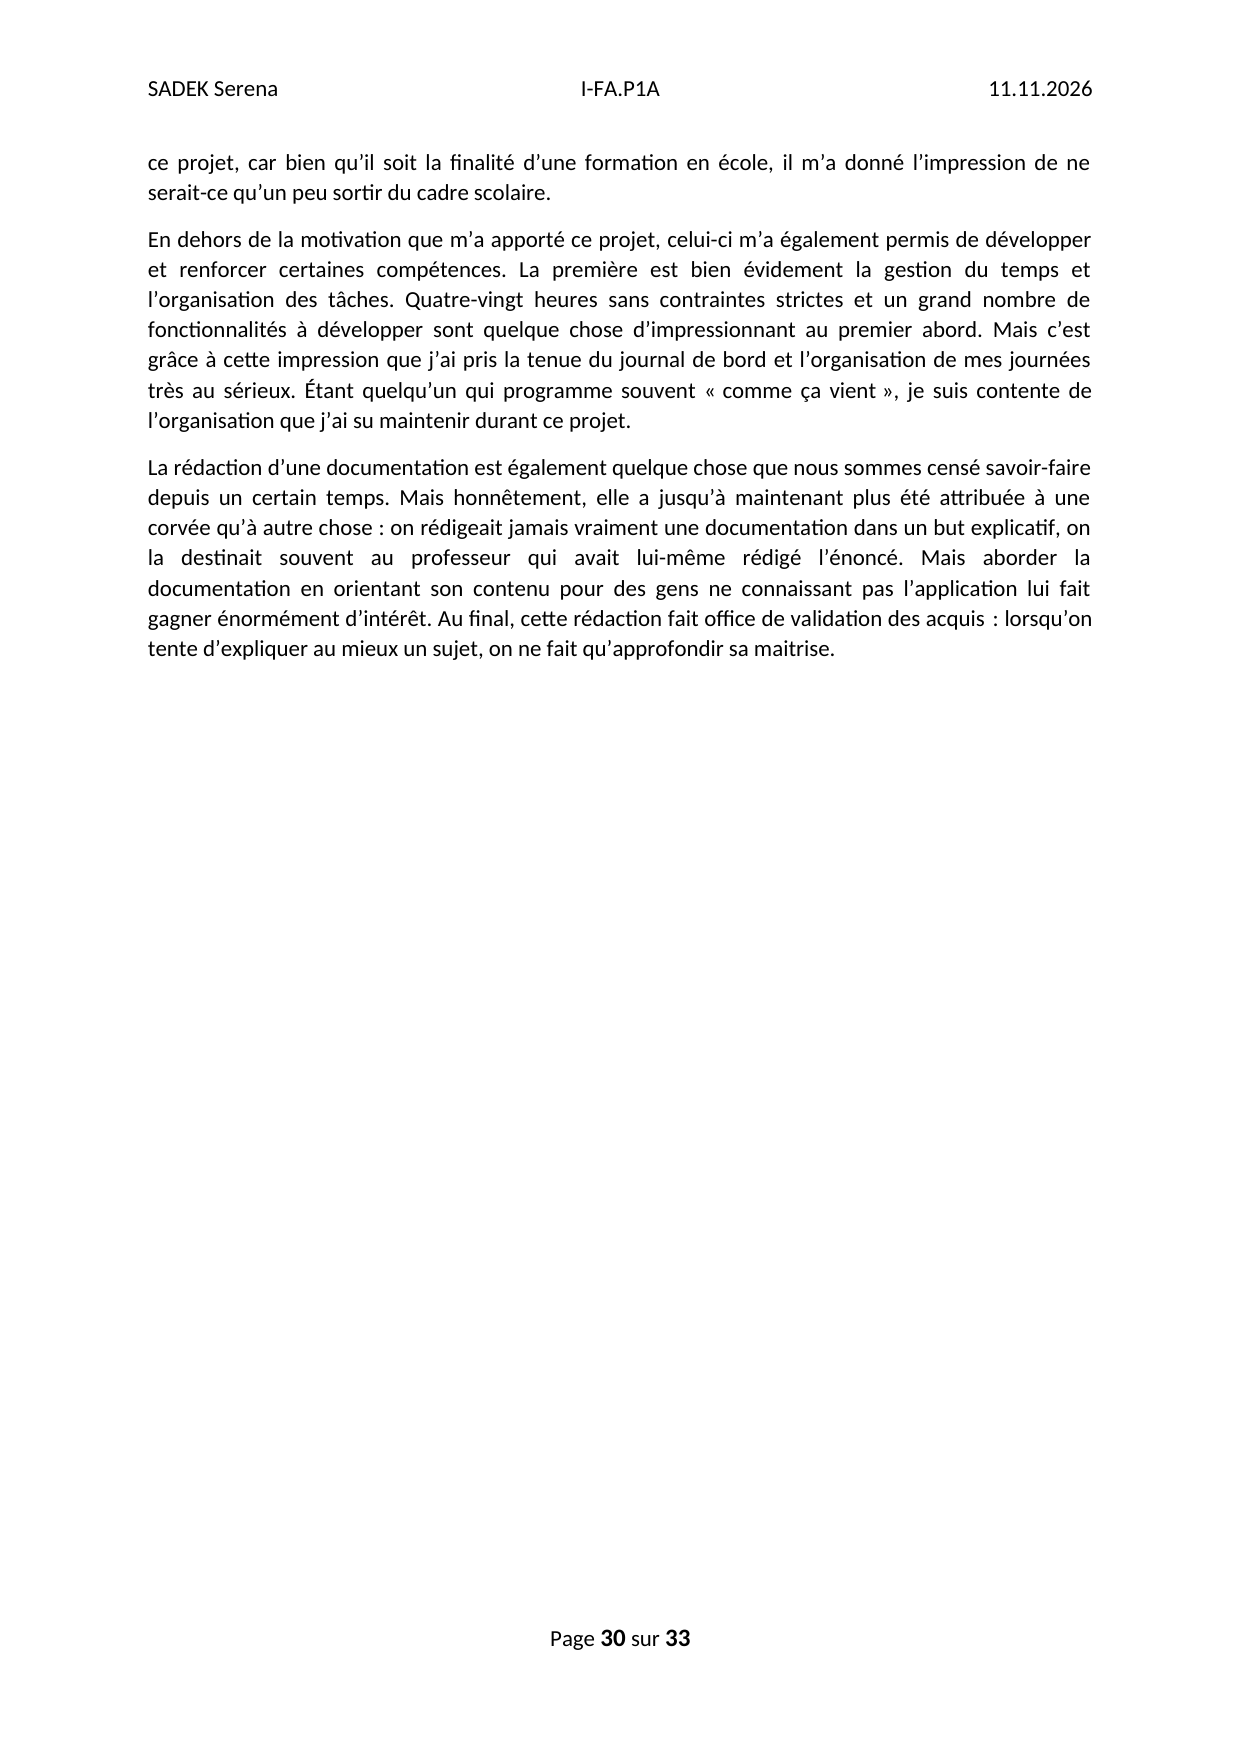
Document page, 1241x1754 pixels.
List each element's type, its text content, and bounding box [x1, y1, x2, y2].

text En dehors de la motivation que m’a apporté ce projet, celui-ci m’a également permis de développer et renforcer certaines compétences. La première est bien évidement la gestion du temps et l’organisation des tâches. Quatre-vingt heures sans contraintes strictes et un grand nombre de fonctionnalités à développer sont quelque chose d’impressionnant au premier abord. Mais c’est grâce à cette impression que j’ai pris la tenue du journal de bord et l’organisation de mes journées très au sérieux. Étant quelqu’un qui programme souvent « comme ça vient », je suis contente de l’organisation que j’ai su maintenir durant ce projet. [148, 225, 1093, 434]
text La rédaction d’une documentation est également quelque chose que nous sommes censé savoir-faire depuis un certain temps. Mais honnêtement, elle a jusqu’à maintenant plus été attribuée à une corvée qu’à autre chose : on rédigeait jamais vraiment une documentation dans un but explicatif, on la destinait souvent au professeur qui avait lui-même rédigé l’énoncé. Mais aborder la documentation en orientant son contenu pour des gens ne connaissant pas l’application lui fait gagner énormément d’intérêt. Au final, cette rédaction fait office de validation des acquis : lorsqu’on tente d’expliquer au mieux un sujet, on ne fait qu’approfondir sa maitrise. [148, 453, 1093, 662]
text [148, 148, 1093, 206]
